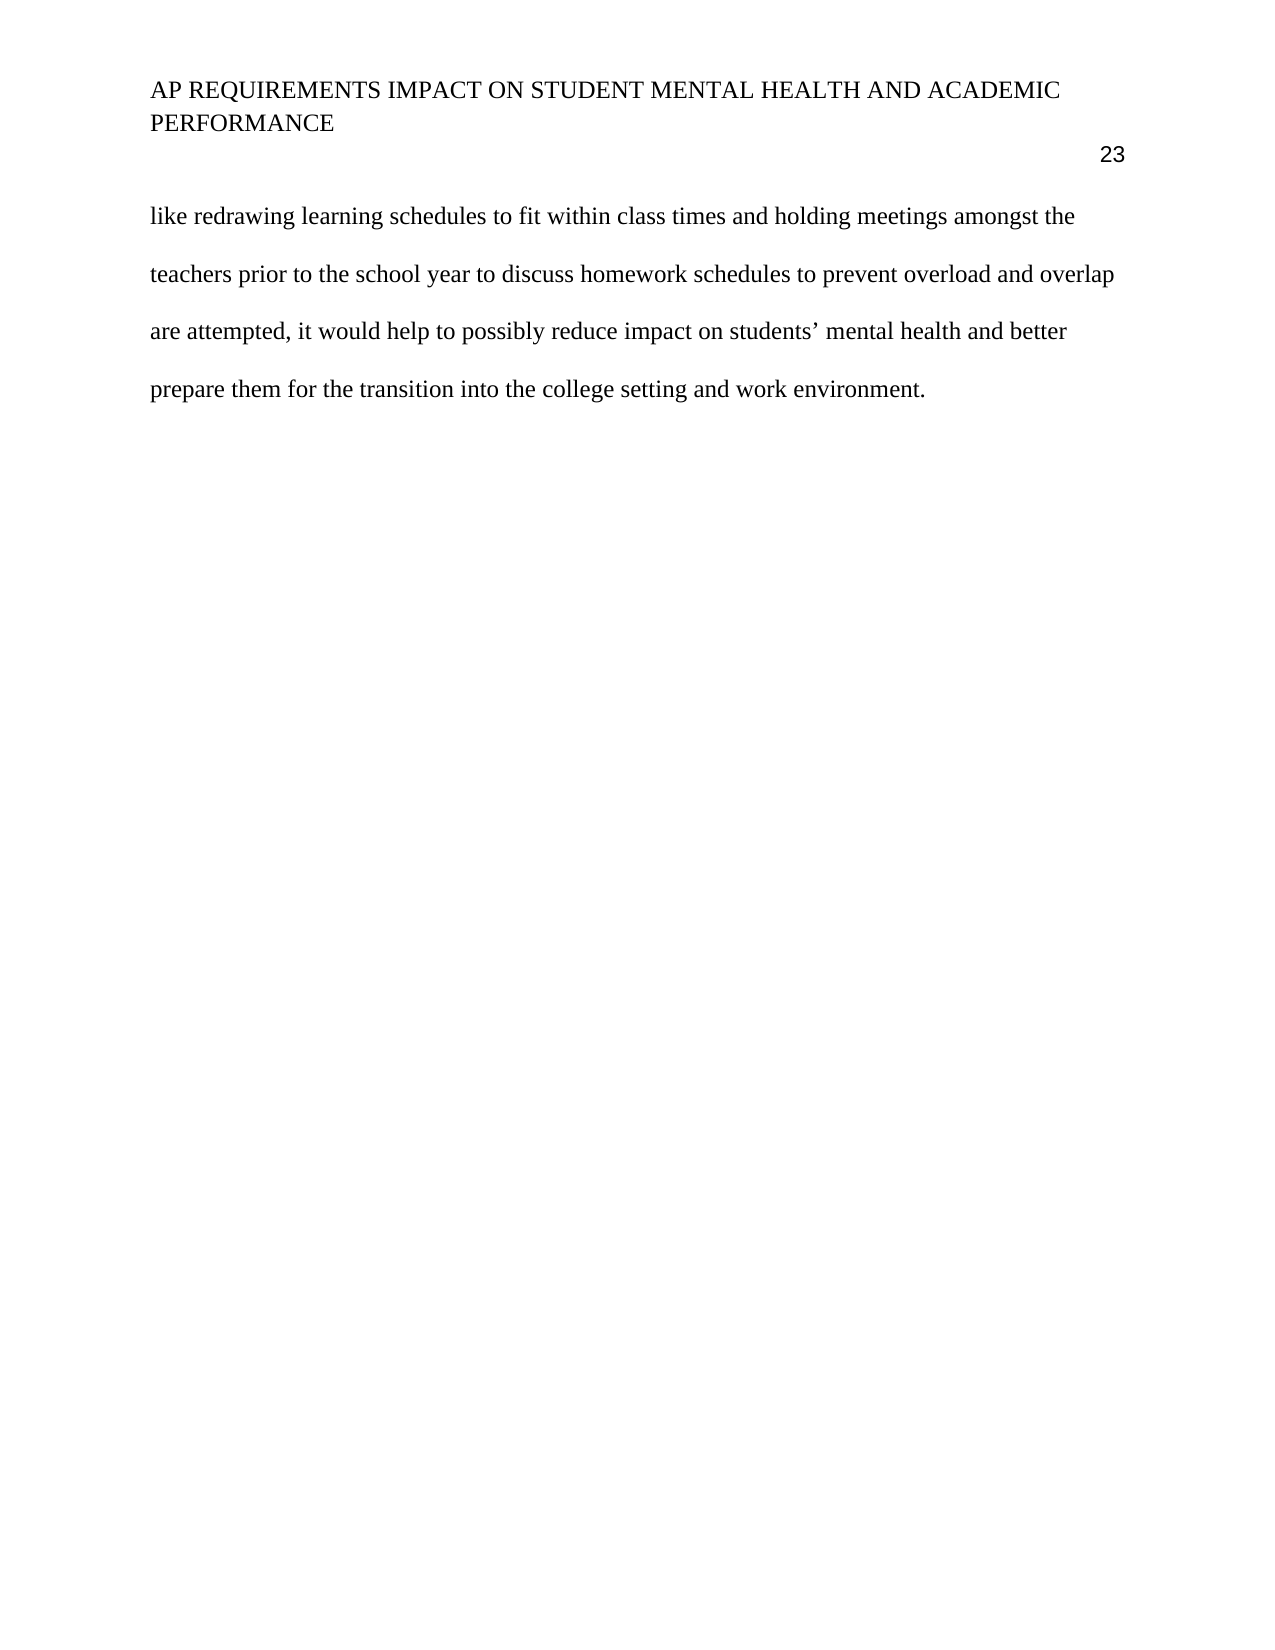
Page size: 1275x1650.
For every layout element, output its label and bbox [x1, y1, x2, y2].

text [150, 201, 1125, 403]
